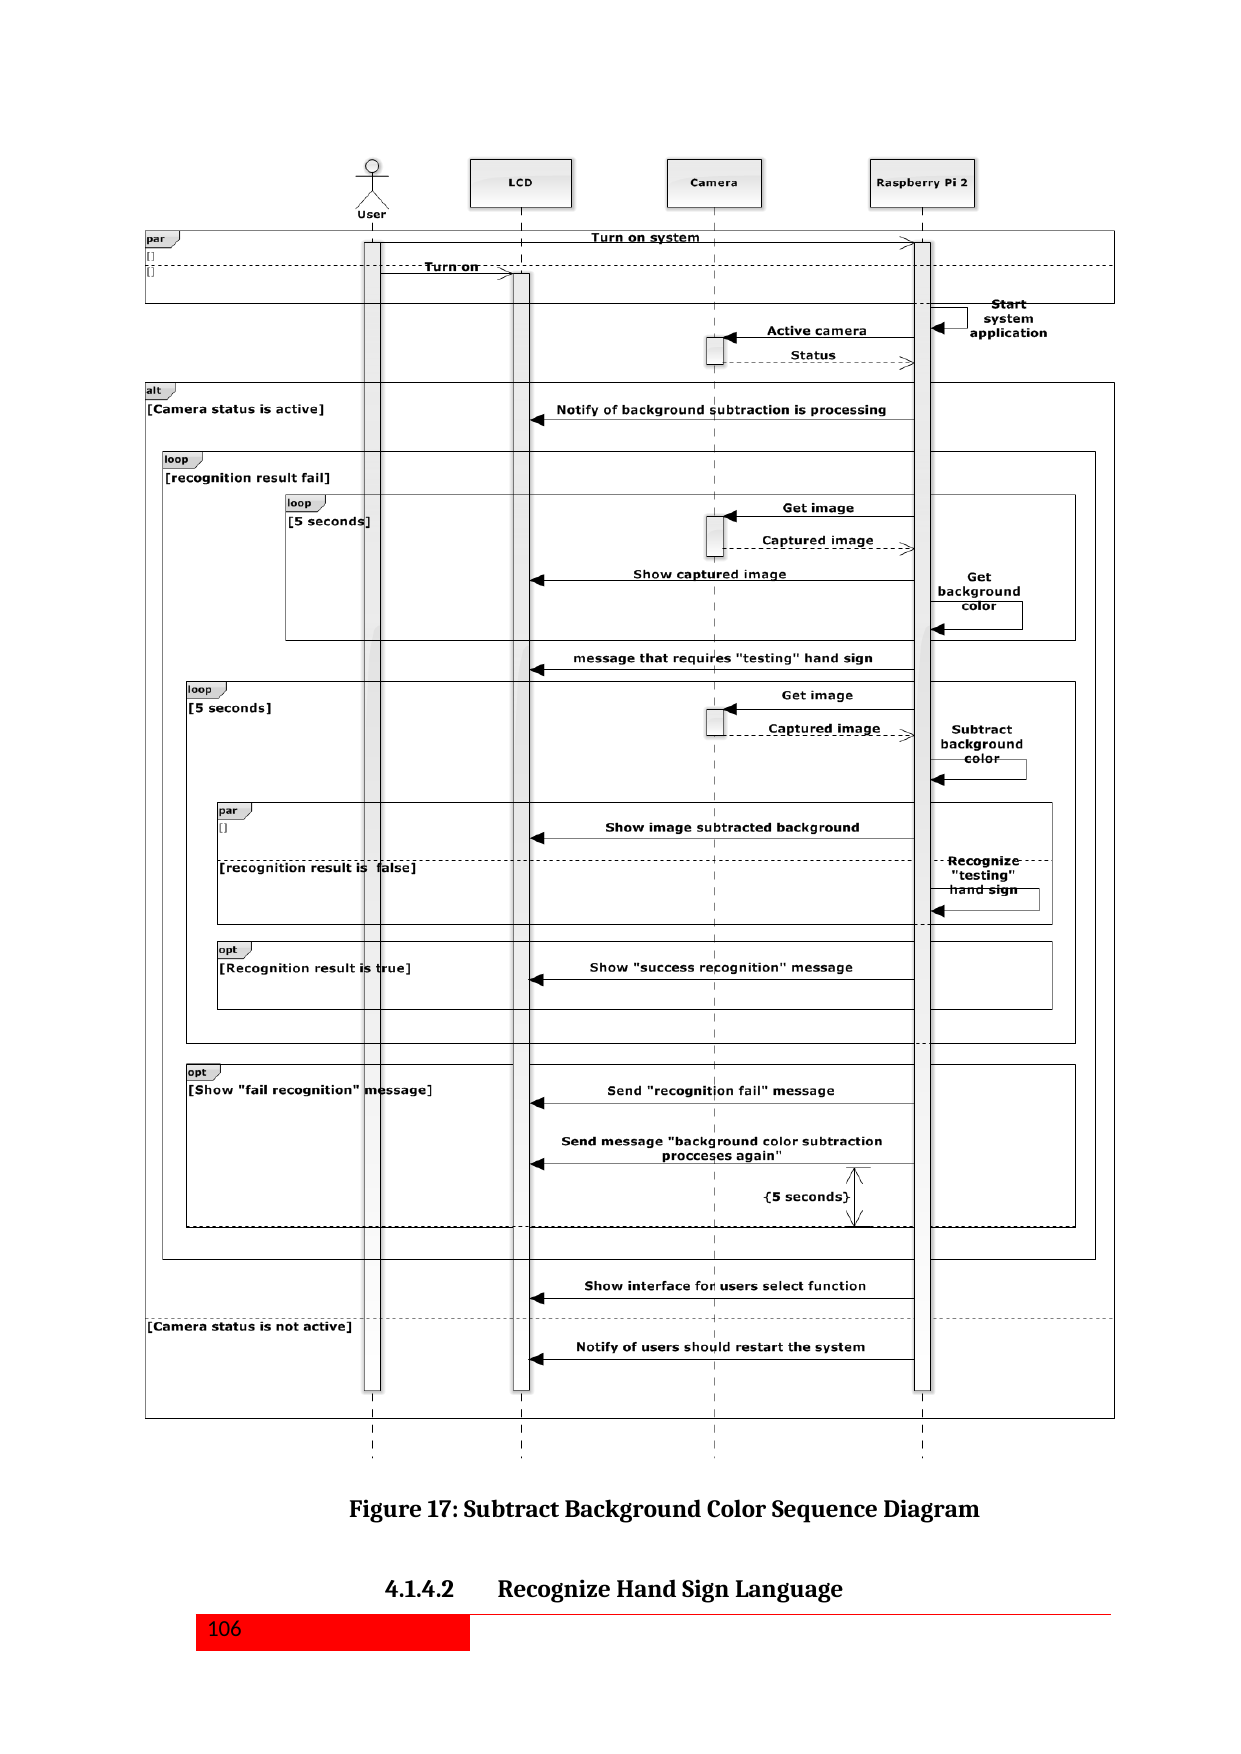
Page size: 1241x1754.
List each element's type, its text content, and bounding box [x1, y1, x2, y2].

subtitle Recognize Hand Sign Language [385, 1574, 1122, 1603]
picture [132, 147, 1127, 1470]
list Figure 17: Subtract Background Color Sequence Diagram [207, 1495, 1122, 1523]
